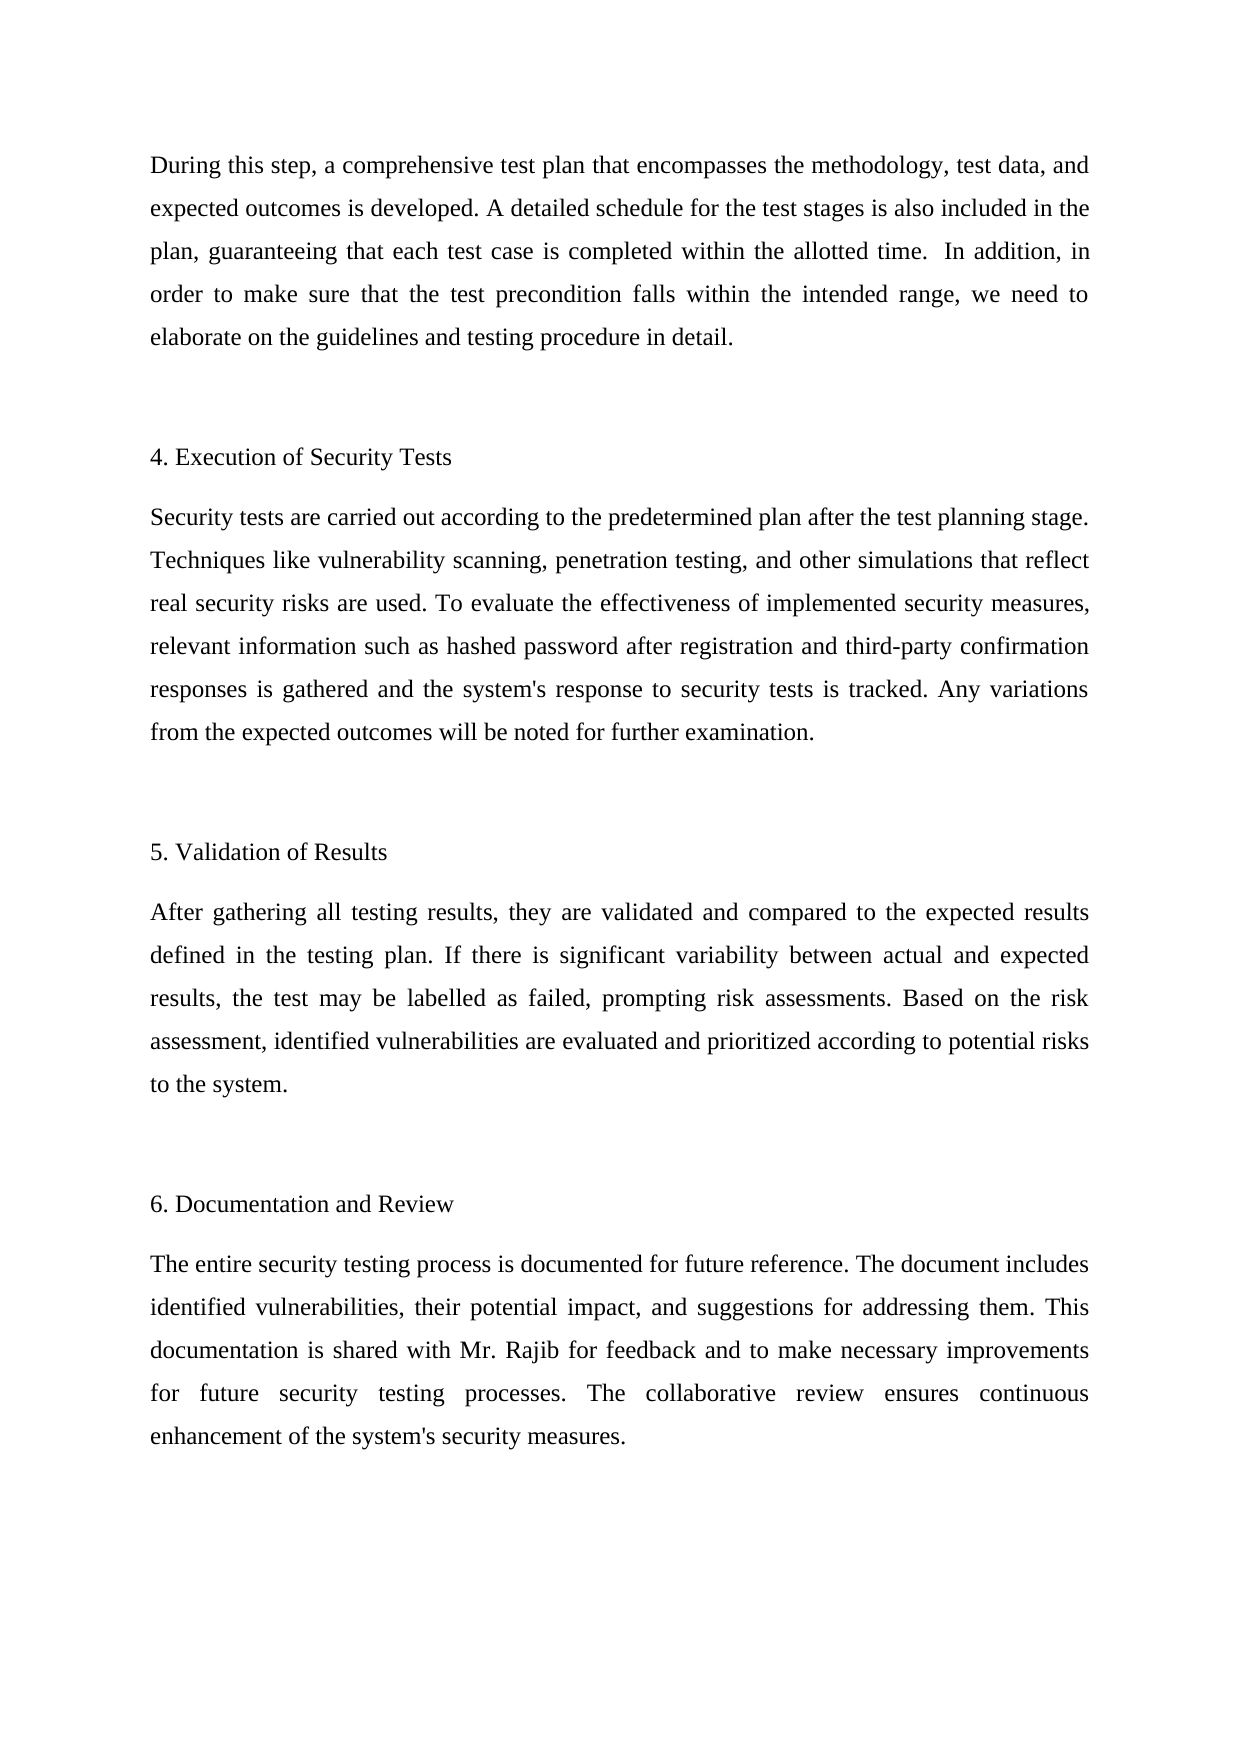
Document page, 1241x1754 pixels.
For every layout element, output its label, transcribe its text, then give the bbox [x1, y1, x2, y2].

text During this step, a comprehensive test plan that encompasses the methodology, test data, and expected outcomes is developed. A detailed schedule for the test stages is also included in the plan, guaranteeing that each test case is completed within the allotted time. In addition, in order to make sure that the test precondition falls within the intended range, we need to elaborate on the guidelines and testing procedure in detail. [150, 150, 1090, 351]
text 5. Validation of Results [150, 837, 1090, 866]
text 6. Documentation and Review [150, 1189, 1090, 1218]
text After gathering all testing results, they are validated and compared to the expected results defined in the testing plan. If there is significant variability between actual and expected results, the test may be labelled as failed, prompting risk assessments. Based on the risk assessment, identified vulnerabilities are evaluated and prioritized according to potential risks to the system. [150, 897, 1090, 1098]
text The entire security testing process is documented for future reference. The document includes identified vulnerabilities, their potential impact, and suggestions for addressing them. This documentation is shared with Mr. Rajib for feedback and to make necessary improvements for future security testing processes. The collaborative review ensures continuous enhancement of the system's security measures. [150, 1249, 1090, 1450]
text 4. Execution of Security Tests [150, 442, 1090, 471]
text Security tests are carried out according to the predetermined plan after the test planning stage. Techniques like vulnerability scanning, penetration testing, and other simulations that reflect real security risks are used. To evaluate the effectiveness of implemented security measures, relevant information such as hashed password after registration and third-party confirmation responses is gathered and the system's response to security tests is tracked. Any variations from the expected outcomes will be noted for further examination. [150, 502, 1090, 746]
